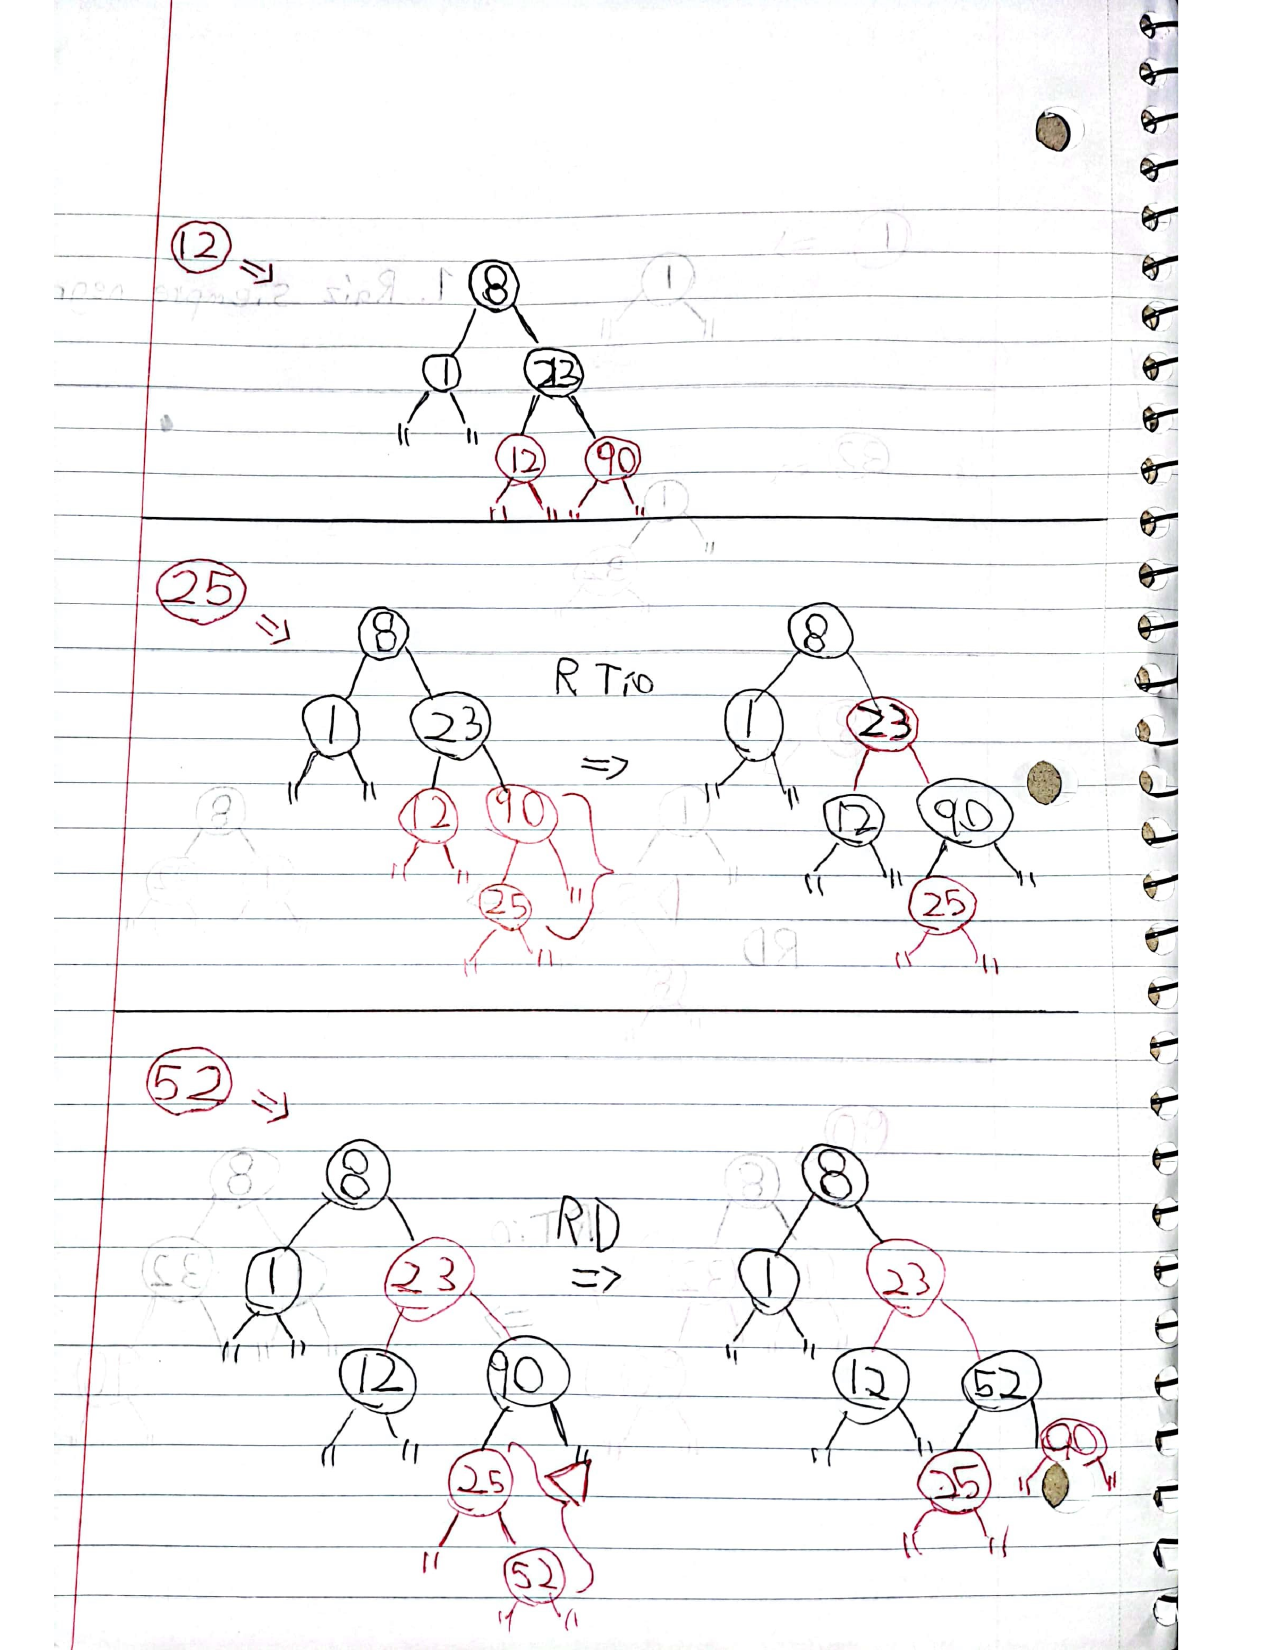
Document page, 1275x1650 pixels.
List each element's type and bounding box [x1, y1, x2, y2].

picture [54, 0, 1179, 1650]
